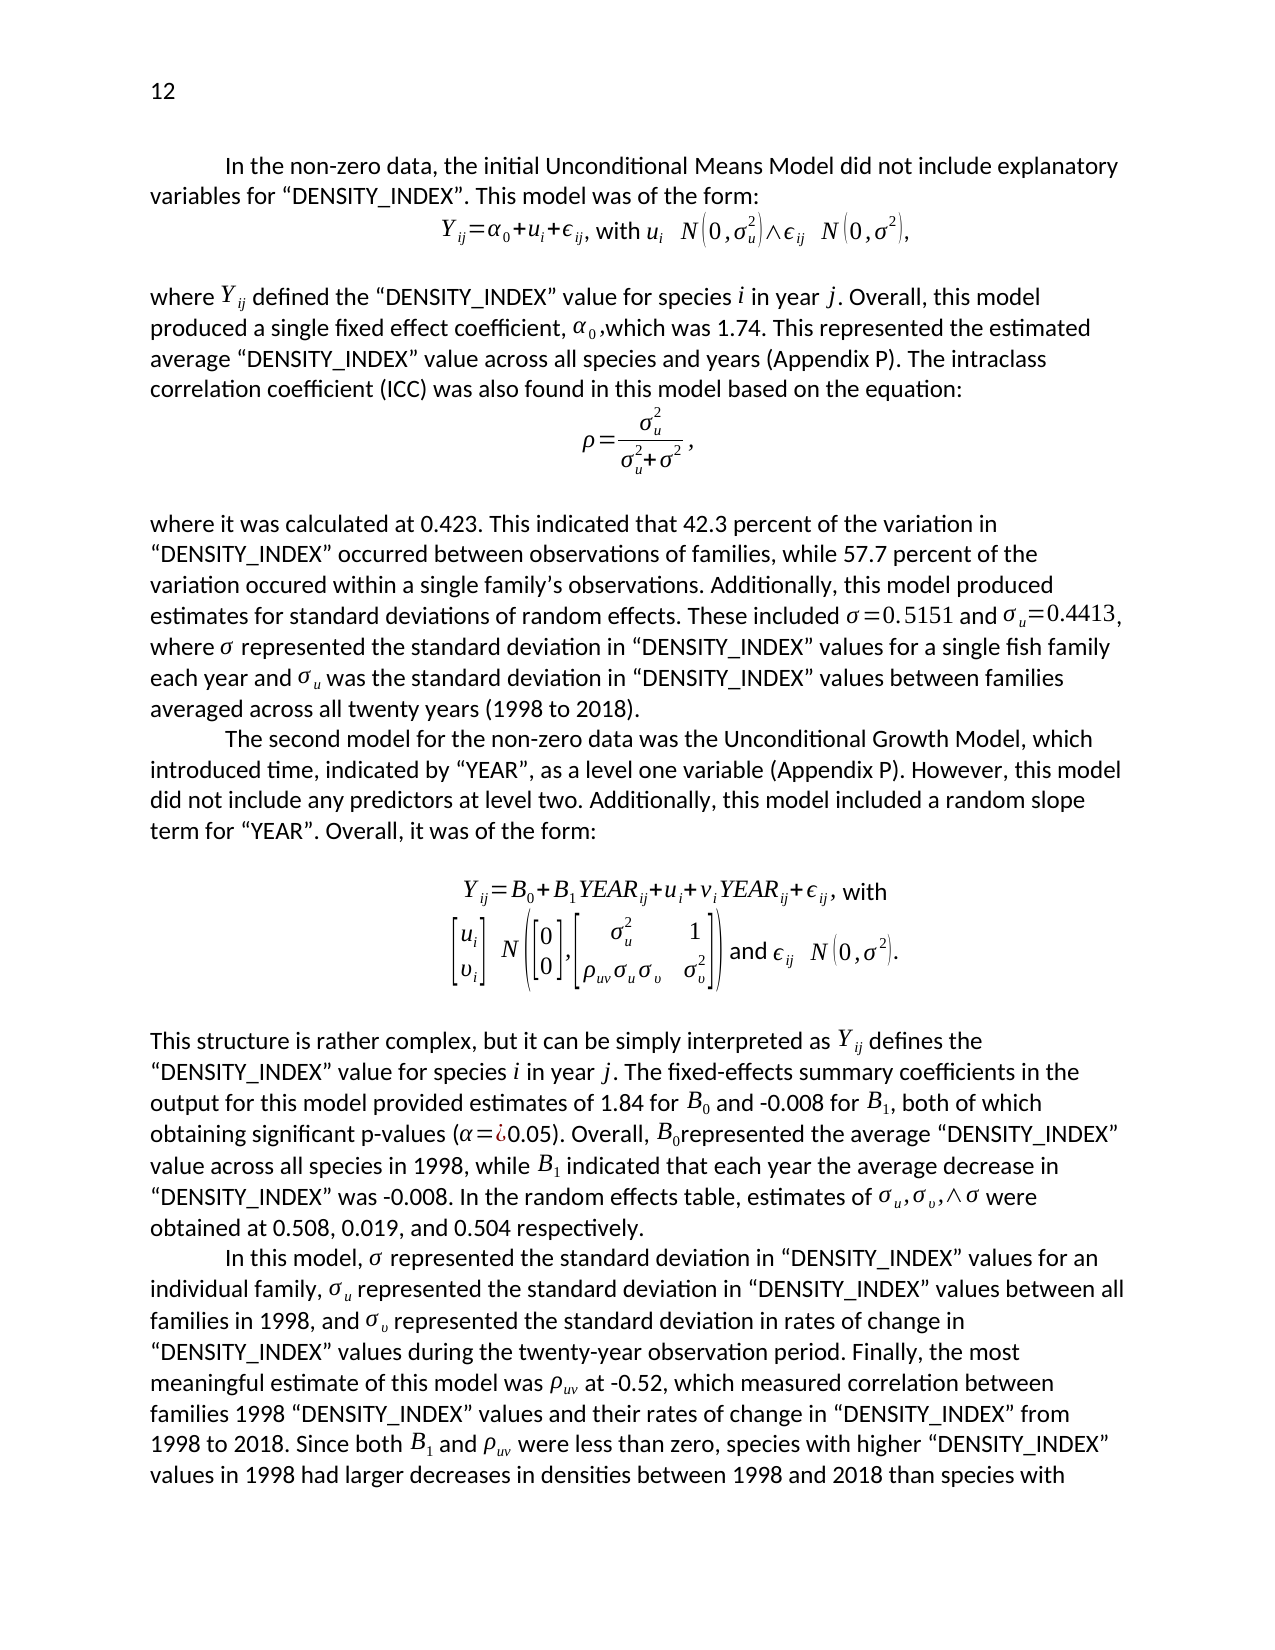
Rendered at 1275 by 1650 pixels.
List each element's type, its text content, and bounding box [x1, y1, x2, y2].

text with [150, 876, 1125, 907]
text where defined the “DENSITY_INDEX” value for species in year . Overall, this model produced a single fixed effect coefficient, which was 1.74. This represented the estimated average “DENSITY_INDEX” value across all species and years (Appendix P). The intraclass correlation coefficient (ICC) was also found in this model based on the equation: [150, 280, 1125, 404]
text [150, 1243, 1125, 1490]
text In the non-zero data, the initial Unconditional Means Model did not include explanatory variables for “DENSITY_INDEX”. This model was of the form: [150, 150, 1125, 211]
text and . [150, 907, 1125, 994]
text where it was calculated at 0.423. This indicated that 42.3 percent of the variation in “DENSITY_INDEX” occurred between observations of families, while 57.7 percent of the variation occured within a single family’s observations. Additionally, this model produced estimates for standard deviations of random effects. These included and , where represented the standard deviation in “DENSITY_INDEX” values for a single fish family each year and was the standard deviation in “DENSITY_INDEX” values between families averaged across all twenty years (1998 to 2018). [150, 508, 1125, 723]
text The second model for the non-zero data was the Unconditional Growth Model, which introduced time, indicated by “YEAR”, as a level one variable (Appendix P). However, this model did not include any predictors at level two. Additionally, this model included a random slope term for “YEAR”. Overall, it was of the form: [150, 723, 1125, 845]
text , with , [150, 211, 1125, 250]
text This structure is rather complex, but it can be simply interpreted as defines the “DENSITY_INDEX” value for species in year . The fixed-effects summary coefficients in the output for this model provided estimates of 1.84 for and -0.008 for , both of which obtaining significant p-values (0.05). Overall, represented the average “DENSITY_INDEX” value across all species in 1998, while indicated that each year the average decrease in “DENSITY_INDEX” was -0.008. In the random effects table, estimates of were obtained at 0.508, 0.019, and 0.504 respectively. [150, 1025, 1125, 1243]
